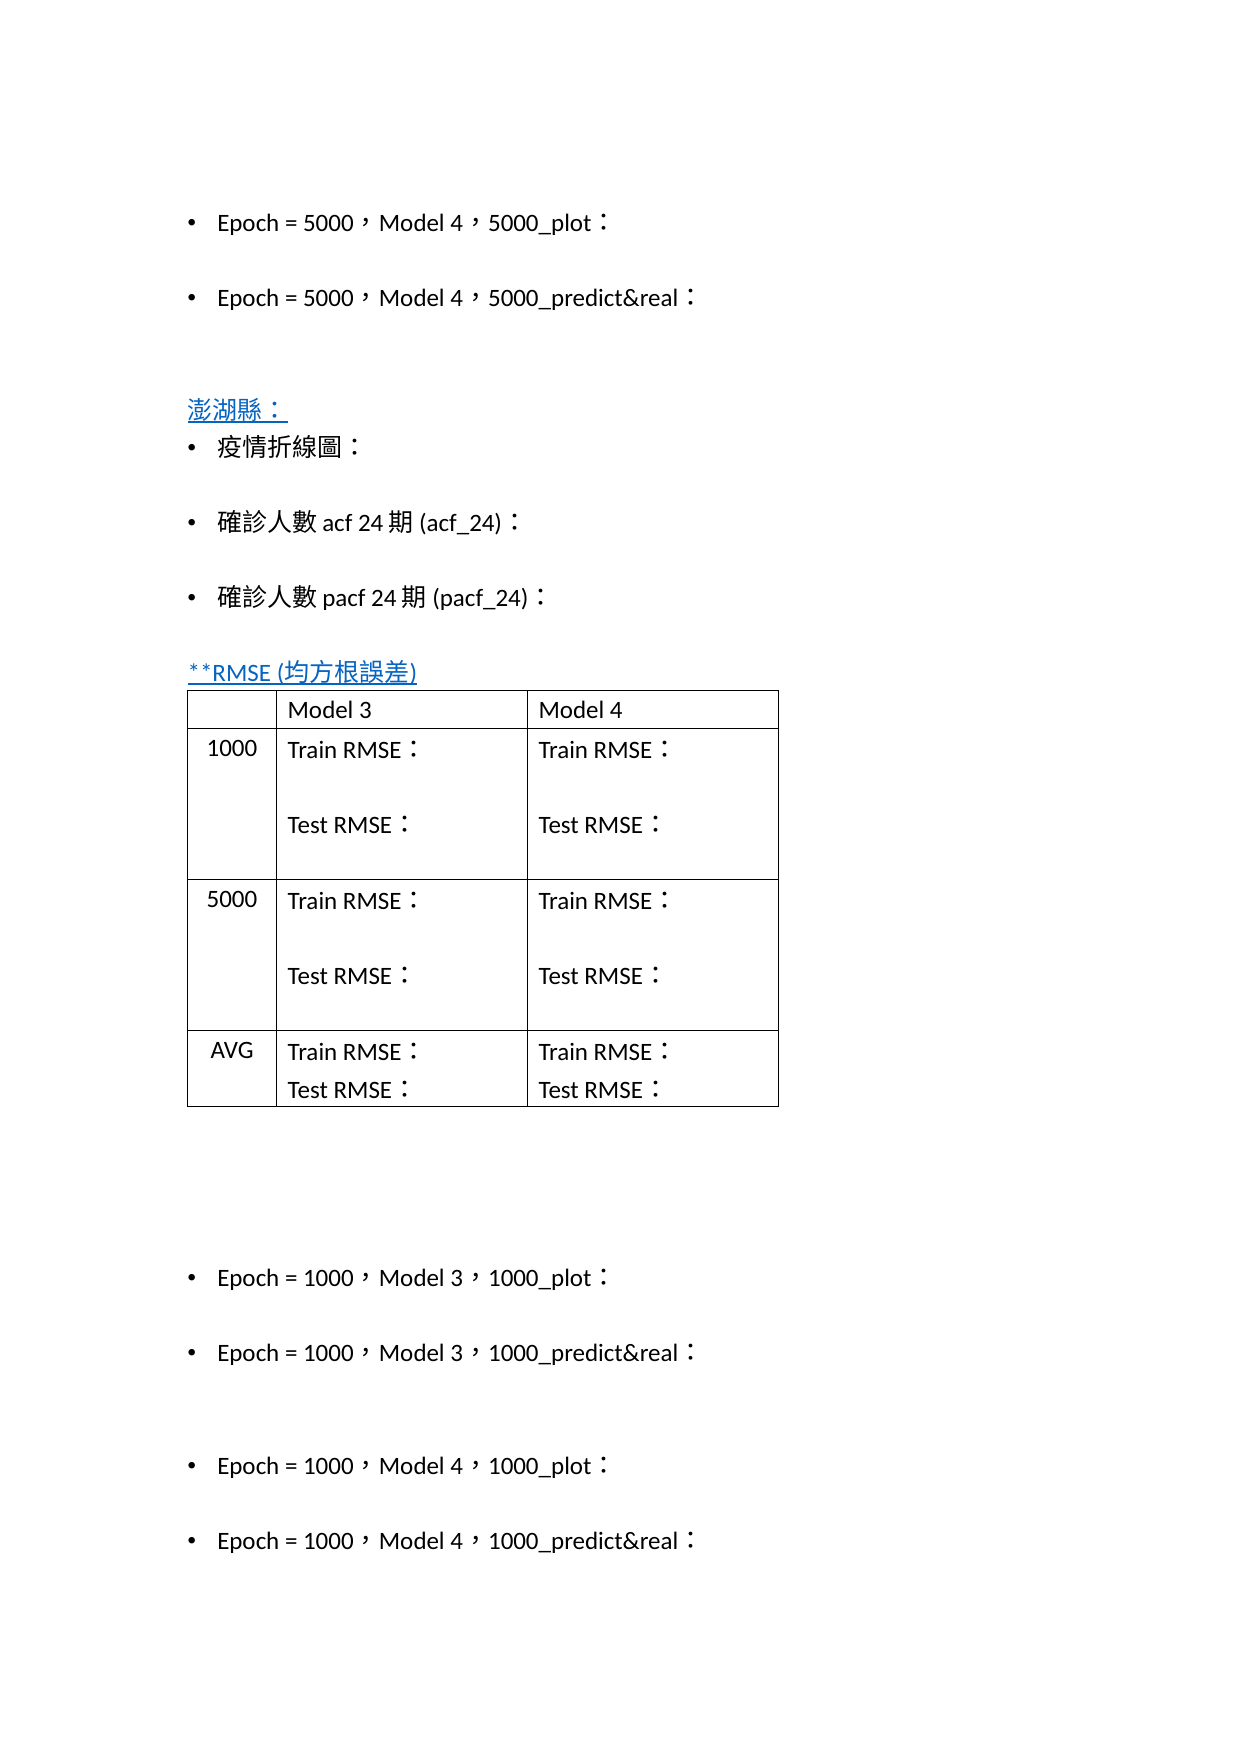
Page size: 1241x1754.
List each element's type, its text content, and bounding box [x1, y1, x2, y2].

list Epoch = 1000，Model 4，1000_predict&real： [187, 1520, 1053, 1557]
table_cell Train RMSE： Test RMSE： [277, 729, 527, 879]
list Epoch = 1000，Model 3，1000_predict&real： [187, 1332, 1053, 1370]
table_cell Train RMSE： Test RMSE： [528, 729, 778, 879]
text 澎湖縣： [187, 389, 1053, 427]
list 確診人數pacf 24期 (pacf_24)： [187, 577, 1053, 614]
list Epoch = 1000，Model 3，1000_plot： [187, 1257, 1053, 1295]
list 疫情折線圖： [187, 427, 1053, 464]
list 確診人數acf 24期 (acf_24)： [187, 502, 1053, 539]
table_cell 5000 [188, 880, 276, 1030]
list Epoch = 1000，Model 4，1000_plot： [187, 1445, 1053, 1482]
table_header Model 3 [277, 691, 527, 728]
table_cell Train RMSE： Test RMSE： [277, 1031, 527, 1106]
table_cell Train RMSE： Test RMSE： [277, 880, 527, 1030]
table_cell 1000 [188, 729, 276, 879]
table_header [188, 691, 276, 728]
list Epoch = 5000，Model 4，5000_plot： [187, 202, 1053, 239]
table_cell Train RMSE： Test RMSE： [528, 880, 778, 1030]
list Epoch = 5000，Model 4，5000_predict&real： [187, 277, 1053, 314]
text **RMSE (均方根誤差) [187, 652, 1053, 689]
table_header Model 4 [528, 691, 778, 728]
table_cell AVG [188, 1031, 276, 1106]
table_cell Train RMSE： Test RMSE： [528, 1031, 778, 1106]
